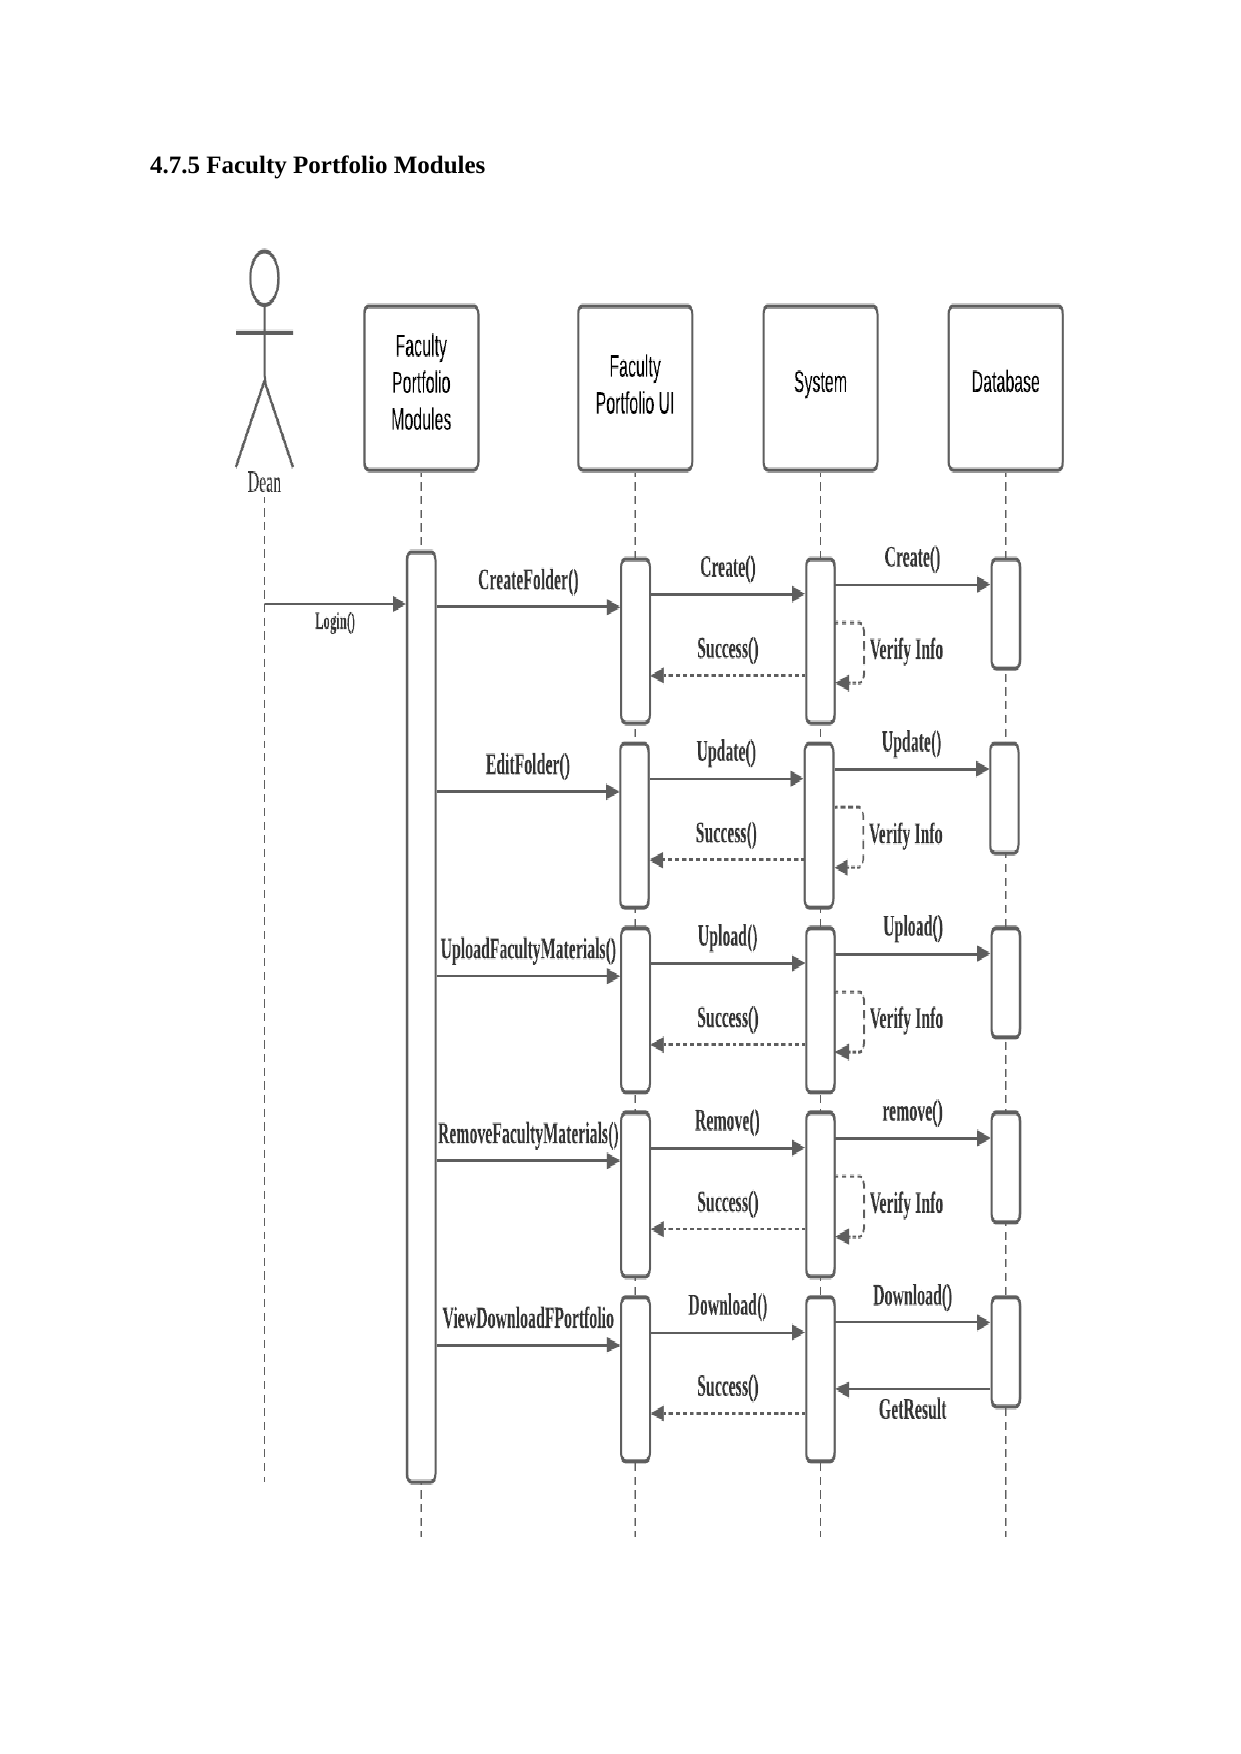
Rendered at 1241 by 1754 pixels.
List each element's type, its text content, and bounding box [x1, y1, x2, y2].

text 4.7.5 Faculty Portfolio Modules [150, 150, 1090, 179]
picture [150, 197, 1090, 1592]
